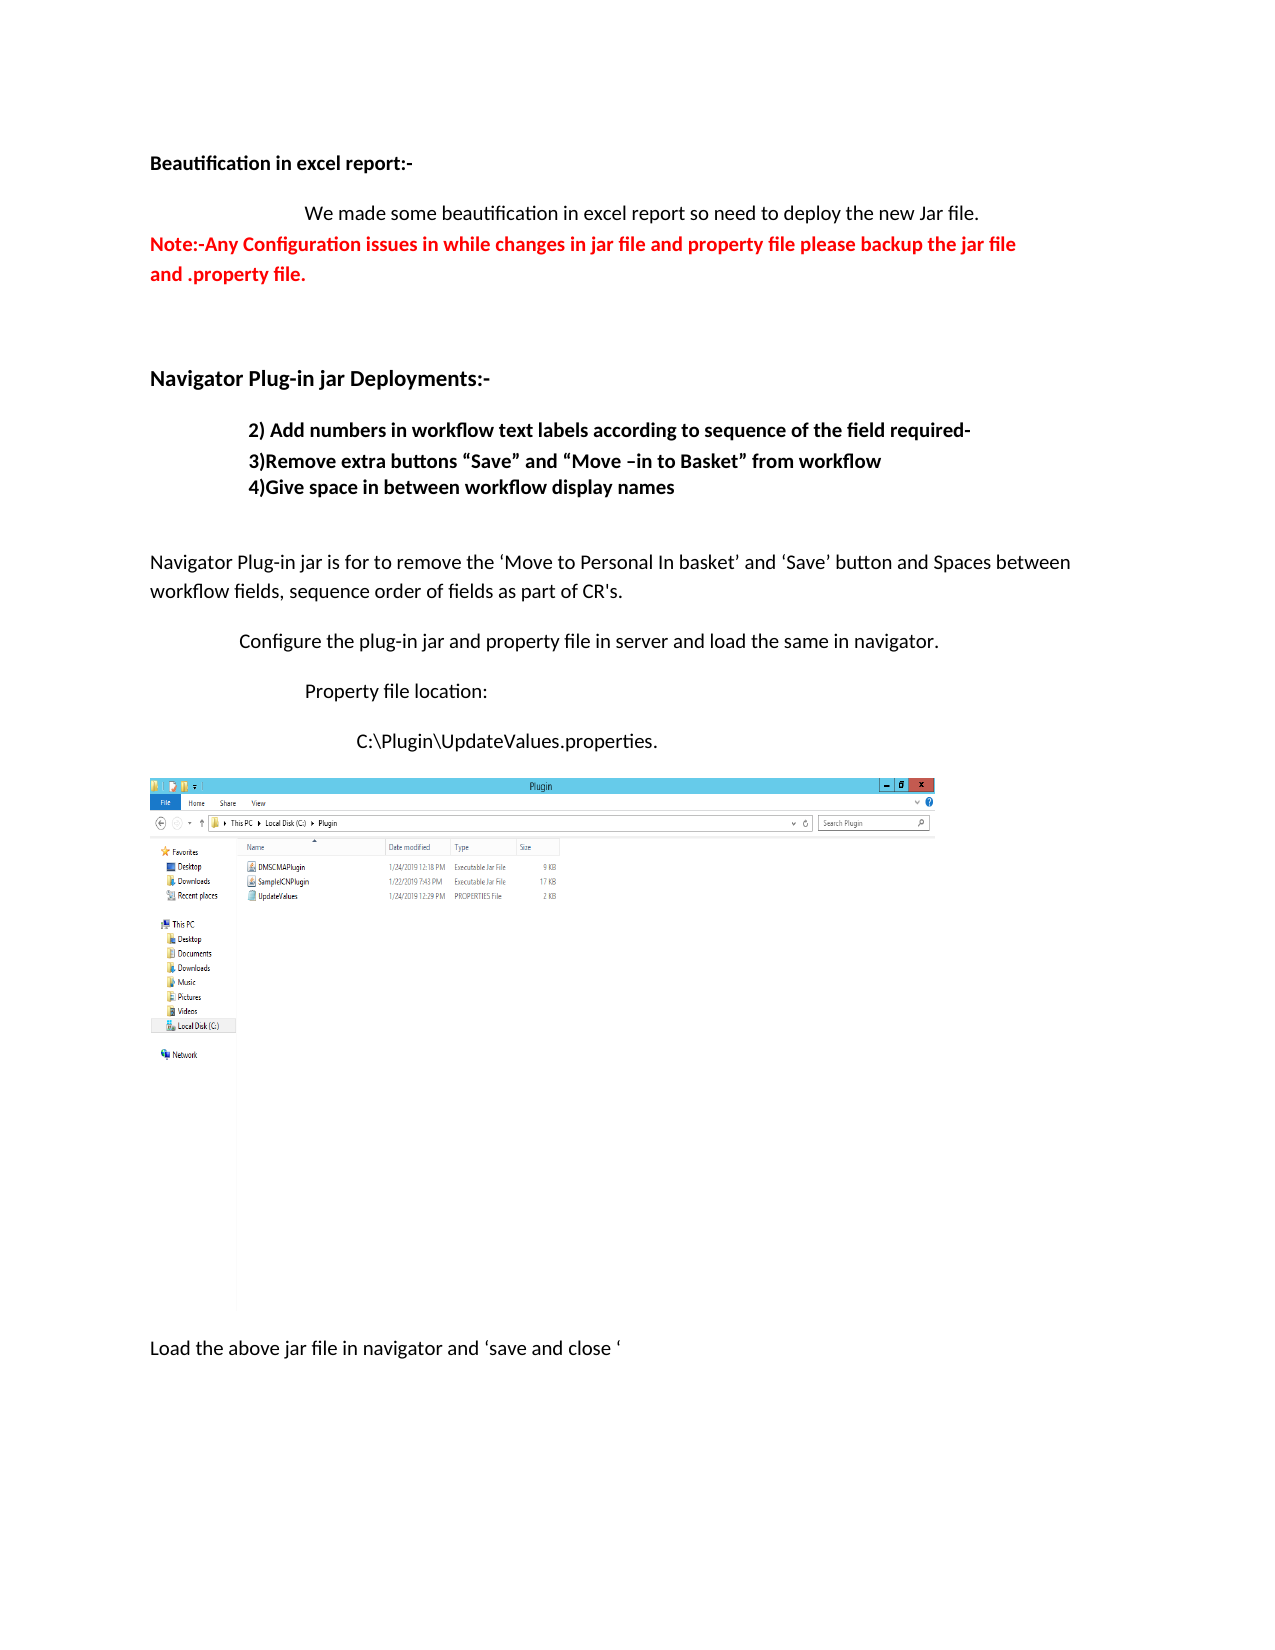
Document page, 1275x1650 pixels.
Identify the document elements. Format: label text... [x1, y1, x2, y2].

text 2) Add numbers in workflow text labels according to sequence of the field required- [239, 417, 1125, 442]
text Configure the plug-in jar and property file in server and load the same in navigator. [150, 628, 1125, 654]
text Beautification in excel report:- [150, 150, 1125, 175]
text Property file location: [150, 678, 1125, 704]
text Navigator Plug-in jar is for to remove the ‘Move to Personal In basket’ and ‘Save’ button and Spaces between workflow fields, sequence order of fields as part of CR's. [150, 549, 1125, 604]
text Note:-Any Configuration issues in while changes in jar file and property file please backup the jar file and .property file. [150, 232, 1125, 286]
picture [150, 778, 935, 1311]
text Navigator Plug-in jar Deployments:- [150, 364, 1125, 392]
text 4)Give space in between workflow display names [187, 474, 1125, 499]
text Load the above jar file in navigator and ‘save and close ‘ [150, 1335, 1125, 1361]
text C:\Plugin\UpdateValues.properties. [150, 728, 1125, 754]
text 3)Remove extra buttons “Save” and “Move –in to Basket” from workflow [187, 448, 1125, 474]
text We made some beautification in excel report so need to deploy the new Jar file. [239, 200, 1125, 225]
